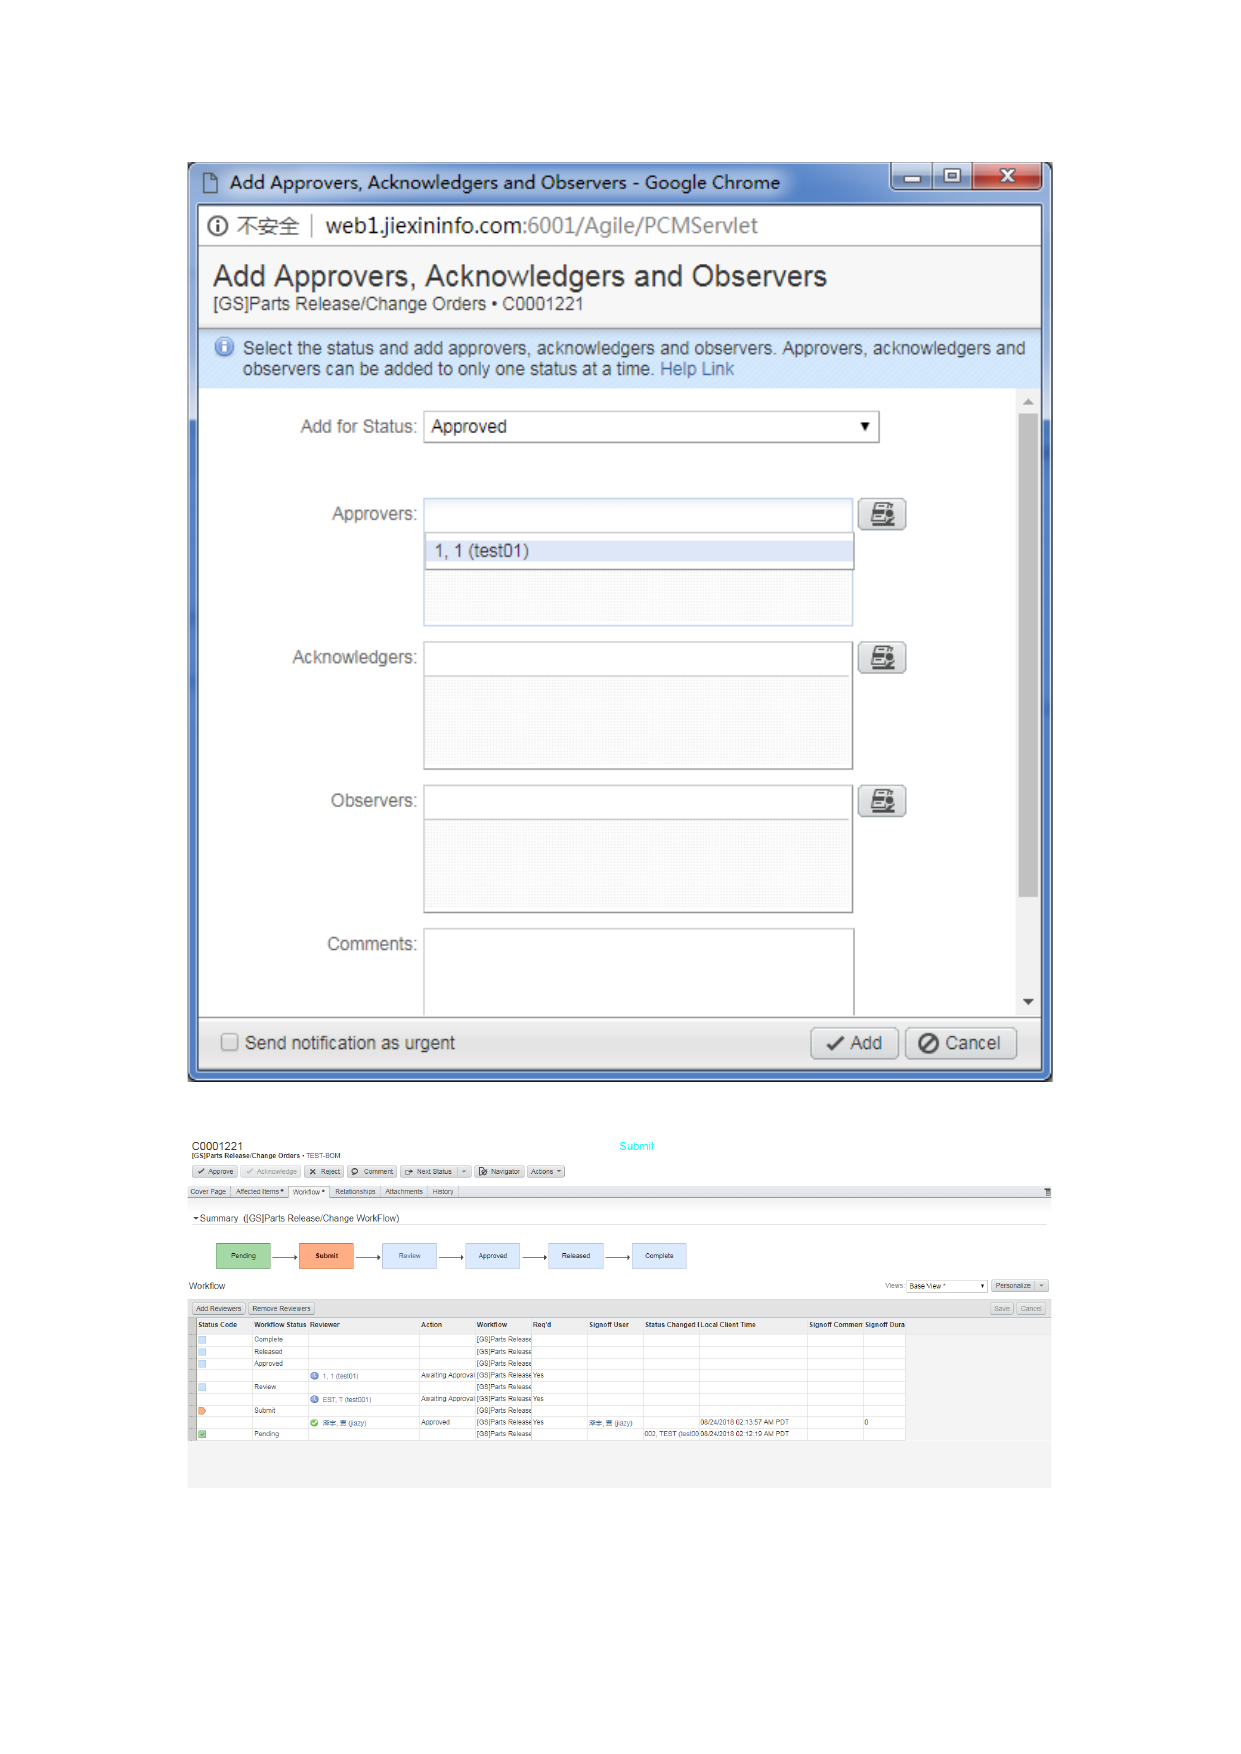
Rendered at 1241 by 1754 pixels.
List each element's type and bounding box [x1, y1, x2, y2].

picture [187, 162, 1053, 1082]
picture [187, 1137, 1052, 1488]
